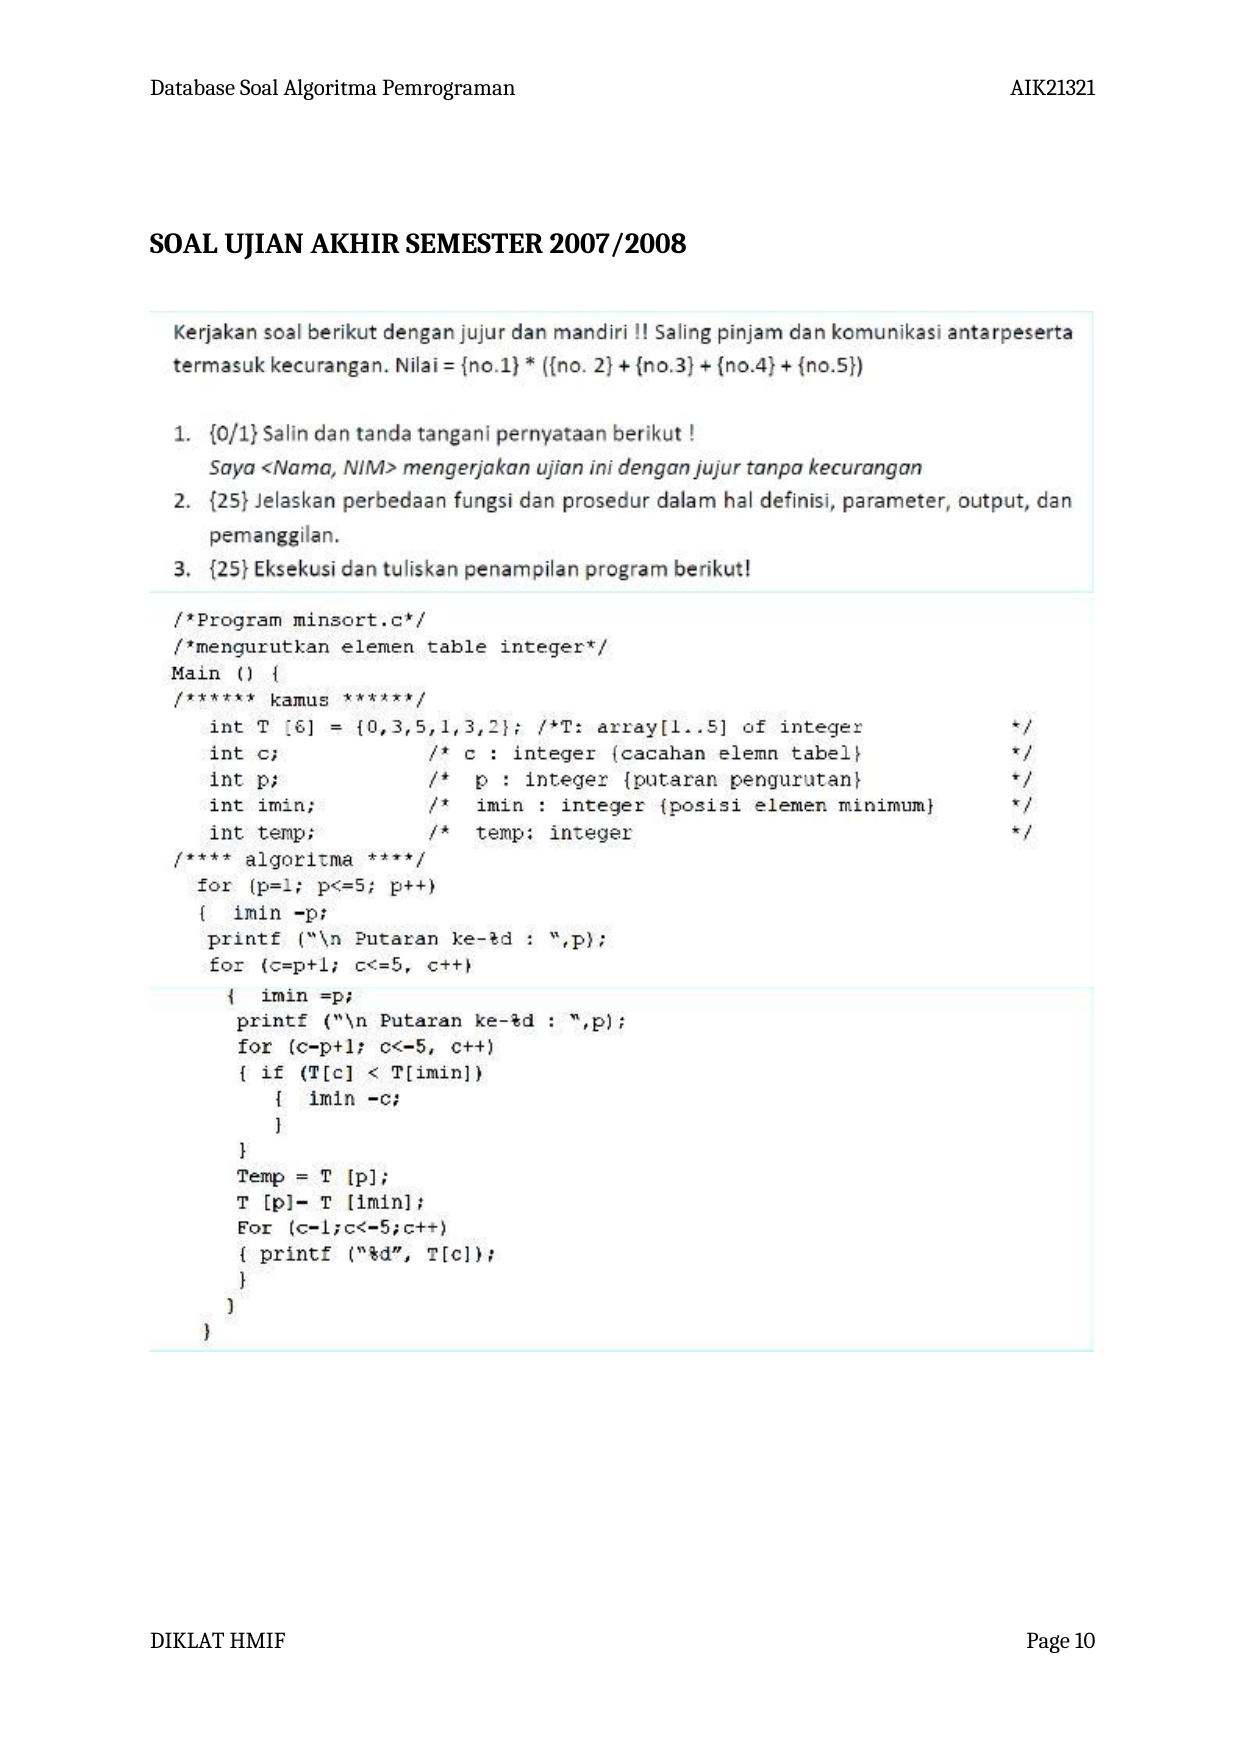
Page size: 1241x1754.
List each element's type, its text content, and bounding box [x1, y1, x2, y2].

subtitle SOAL UJIAN AKHIR SEMESTER 2007/2008 [150, 227, 1090, 261]
picture [150, 598, 1094, 981]
picture [150, 987, 1094, 1352]
picture [150, 311, 1094, 593]
